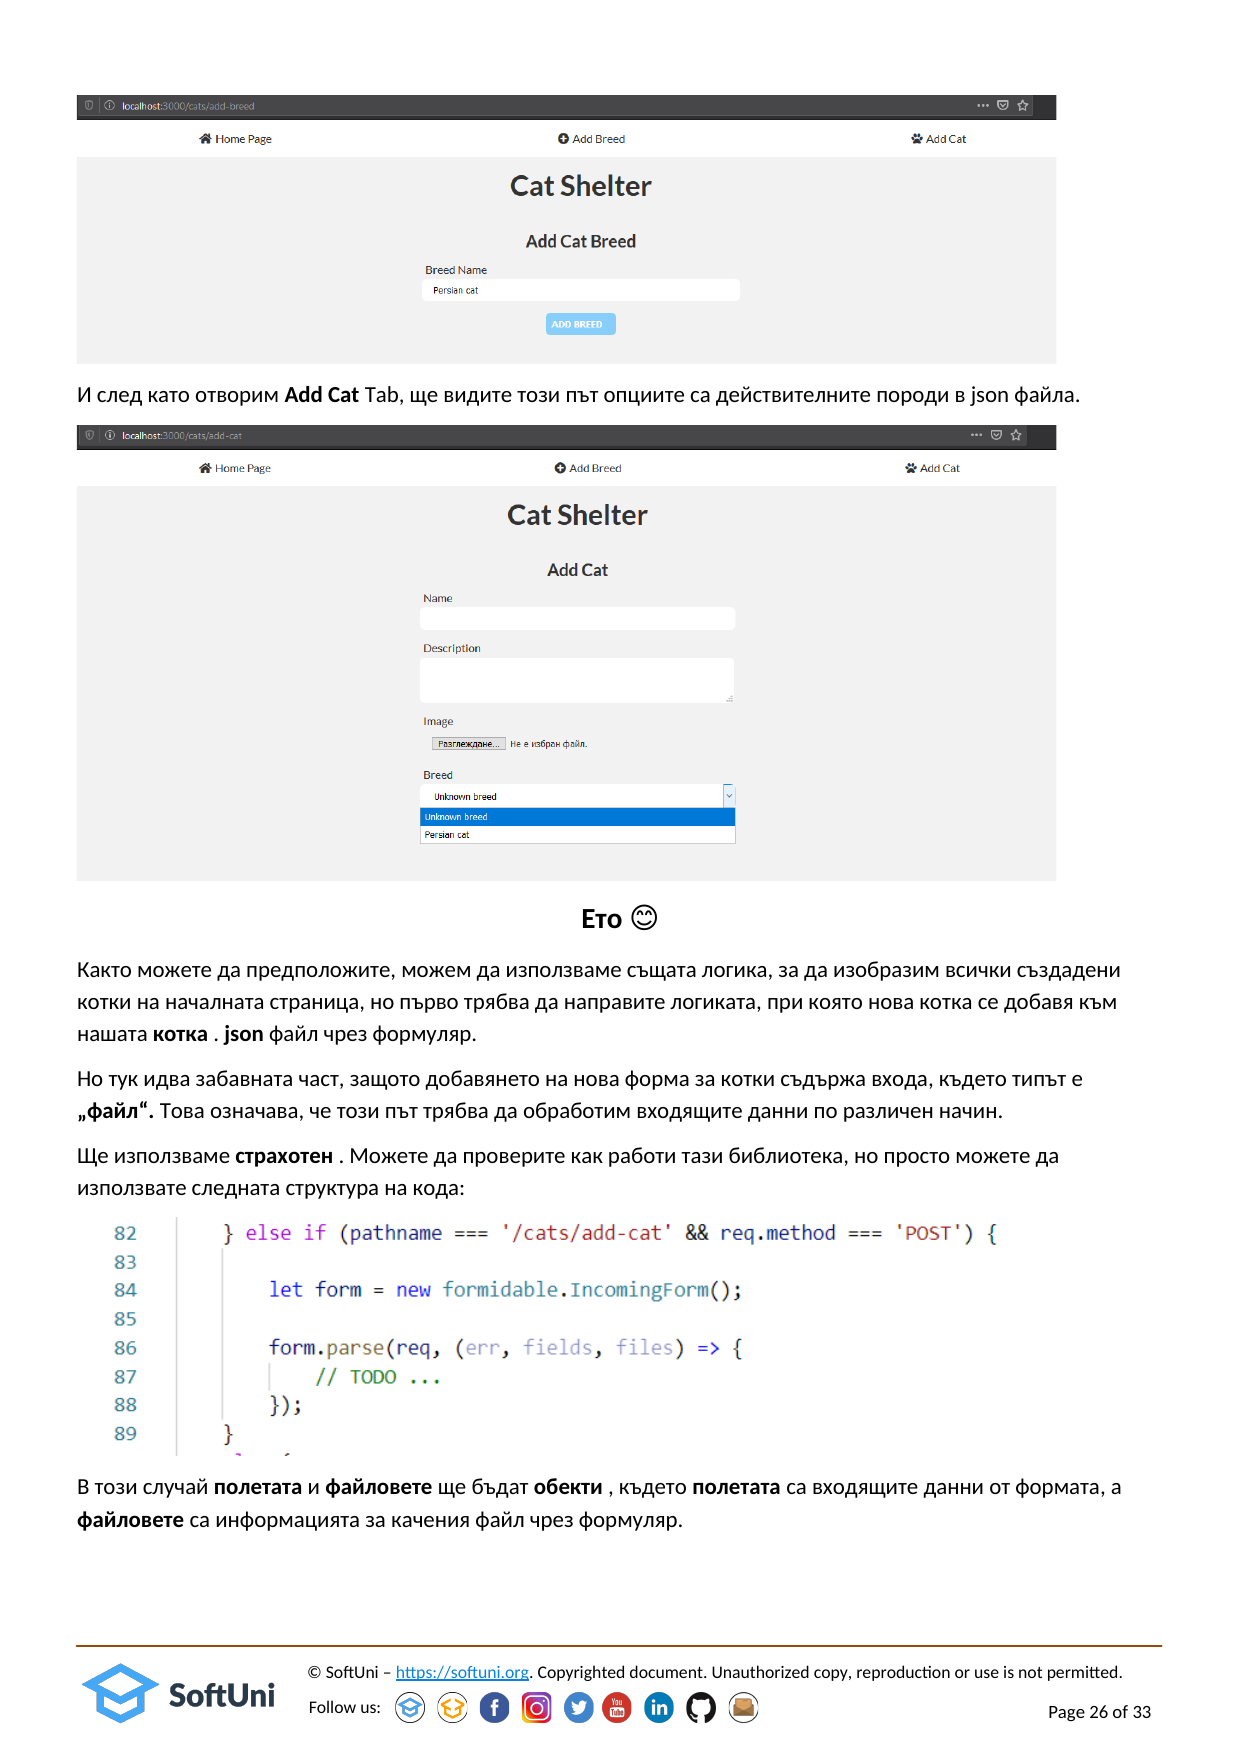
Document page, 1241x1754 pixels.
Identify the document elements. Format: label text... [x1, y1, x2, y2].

picture [479, 1692, 510, 1723]
picture [522, 1692, 552, 1723]
text Ето 😊 [77, 897, 1163, 937]
text В този случай полетата и файловете ще бъдат обекти , където полетата са входящите данни от формата, а файловете са информацията за качения файл чрез формуляр. [77, 1472, 1163, 1533]
picture [665, 1692, 674, 1701]
picture [658, 1705, 667, 1714]
picture [602, 1692, 632, 1723]
text Ще използваме страхотен . Можете да проверите как работи тази библиотека, но просто можете да използвате следната структура на кода: [77, 1141, 1163, 1201]
picture [76, 425, 1057, 881]
text Но тук идва забавната част, защото добавянето на нова форма за котки съдържа входа, където типът е „файл“. Това означава, че този път трябва да обработим входящите данни по различен начин. [77, 1064, 1163, 1124]
picture [564, 1692, 594, 1723]
picture [644, 1692, 653, 1701]
picture [686, 1692, 716, 1723]
picture [437, 1692, 468, 1723]
text Както можете да предположите, можем да използваме същата логика, за да изобразим всички създадени котки на началната страница, но първо трябва да направите логиката, при която нова котка се добавя към нашата котка . json файл чрез формуляр. [77, 955, 1163, 1047]
picture [728, 1692, 759, 1723]
picture [76, 95, 1057, 364]
picture [665, 1714, 674, 1723]
picture [75, 1658, 281, 1729]
picture [76, 1217, 1057, 1456]
picture [644, 1714, 653, 1723]
picture [395, 1692, 425, 1723]
text И след като отворим Add Cat Tab, ще видите този път опциите са действителните породи в json файла. [77, 380, 1163, 408]
